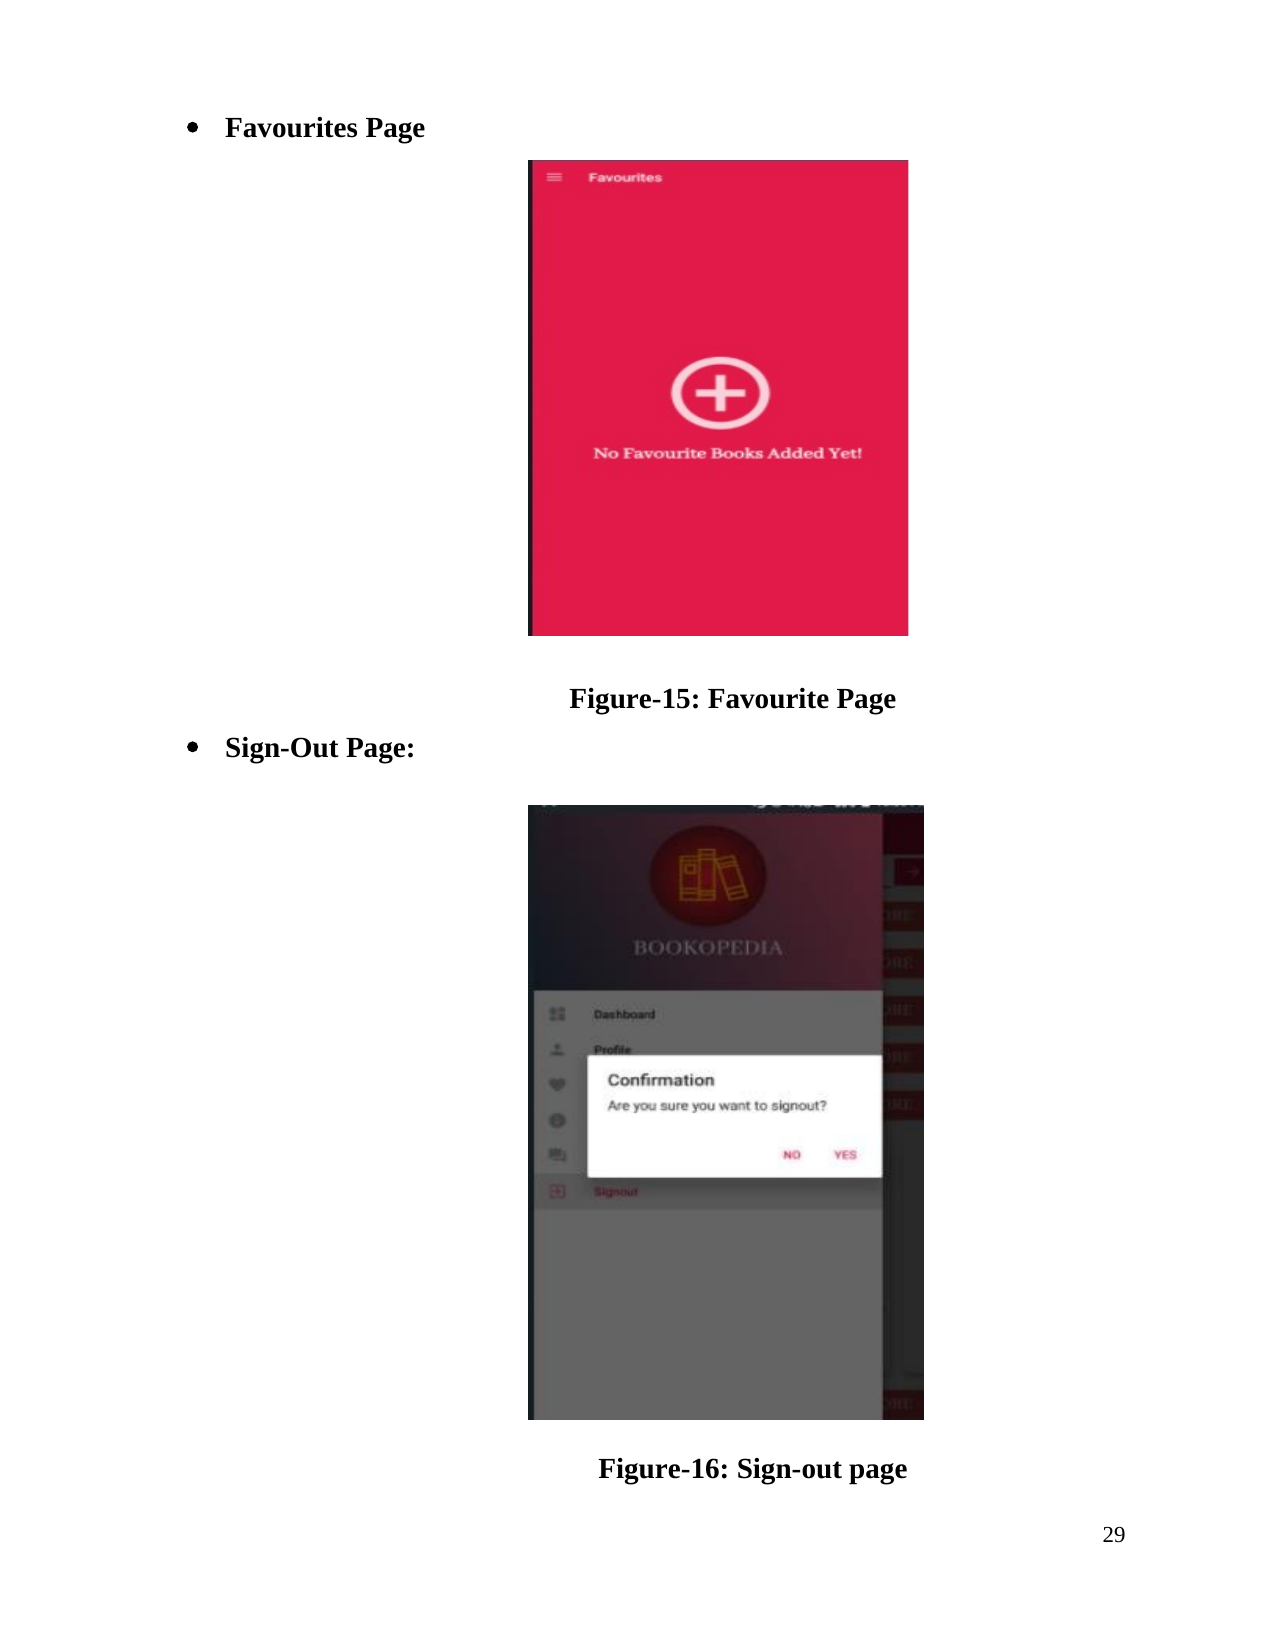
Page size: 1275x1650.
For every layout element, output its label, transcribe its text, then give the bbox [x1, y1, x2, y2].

list Favourites Page [187, 110, 1221, 144]
picture [528, 805, 924, 1420]
text Figure-15: Favourite Page [569, 681, 1221, 715]
text Figure-16: Sign-out page [598, 1451, 1221, 1485]
picture [528, 160, 909, 636]
list Sign-Out Page: [187, 730, 419, 763]
